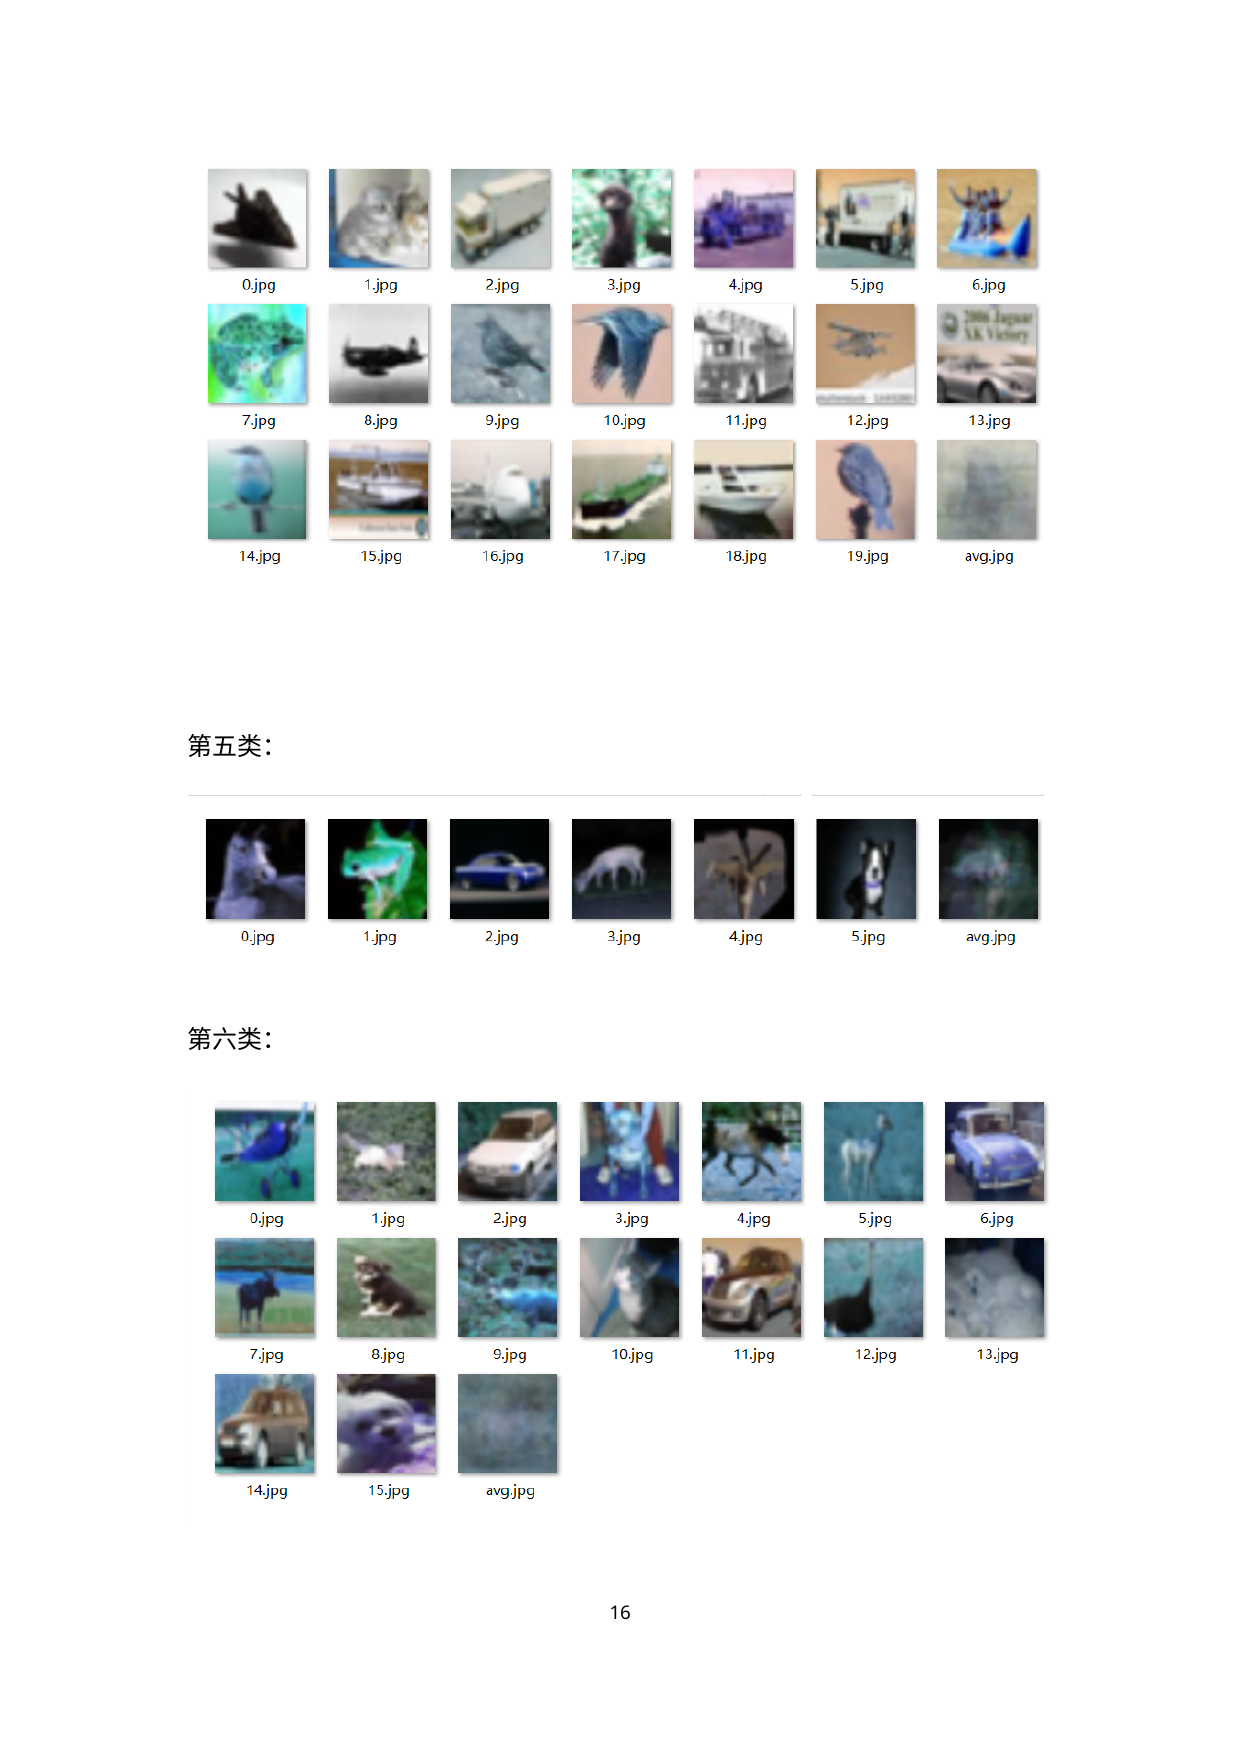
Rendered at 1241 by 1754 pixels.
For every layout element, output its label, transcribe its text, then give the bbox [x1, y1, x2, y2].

text 第六类： [187, 1005, 1053, 1070]
picture [187, 794, 1053, 989]
picture [187, 1087, 1053, 1522]
picture [187, 159, 1053, 595]
text 第五类： [187, 712, 1053, 777]
